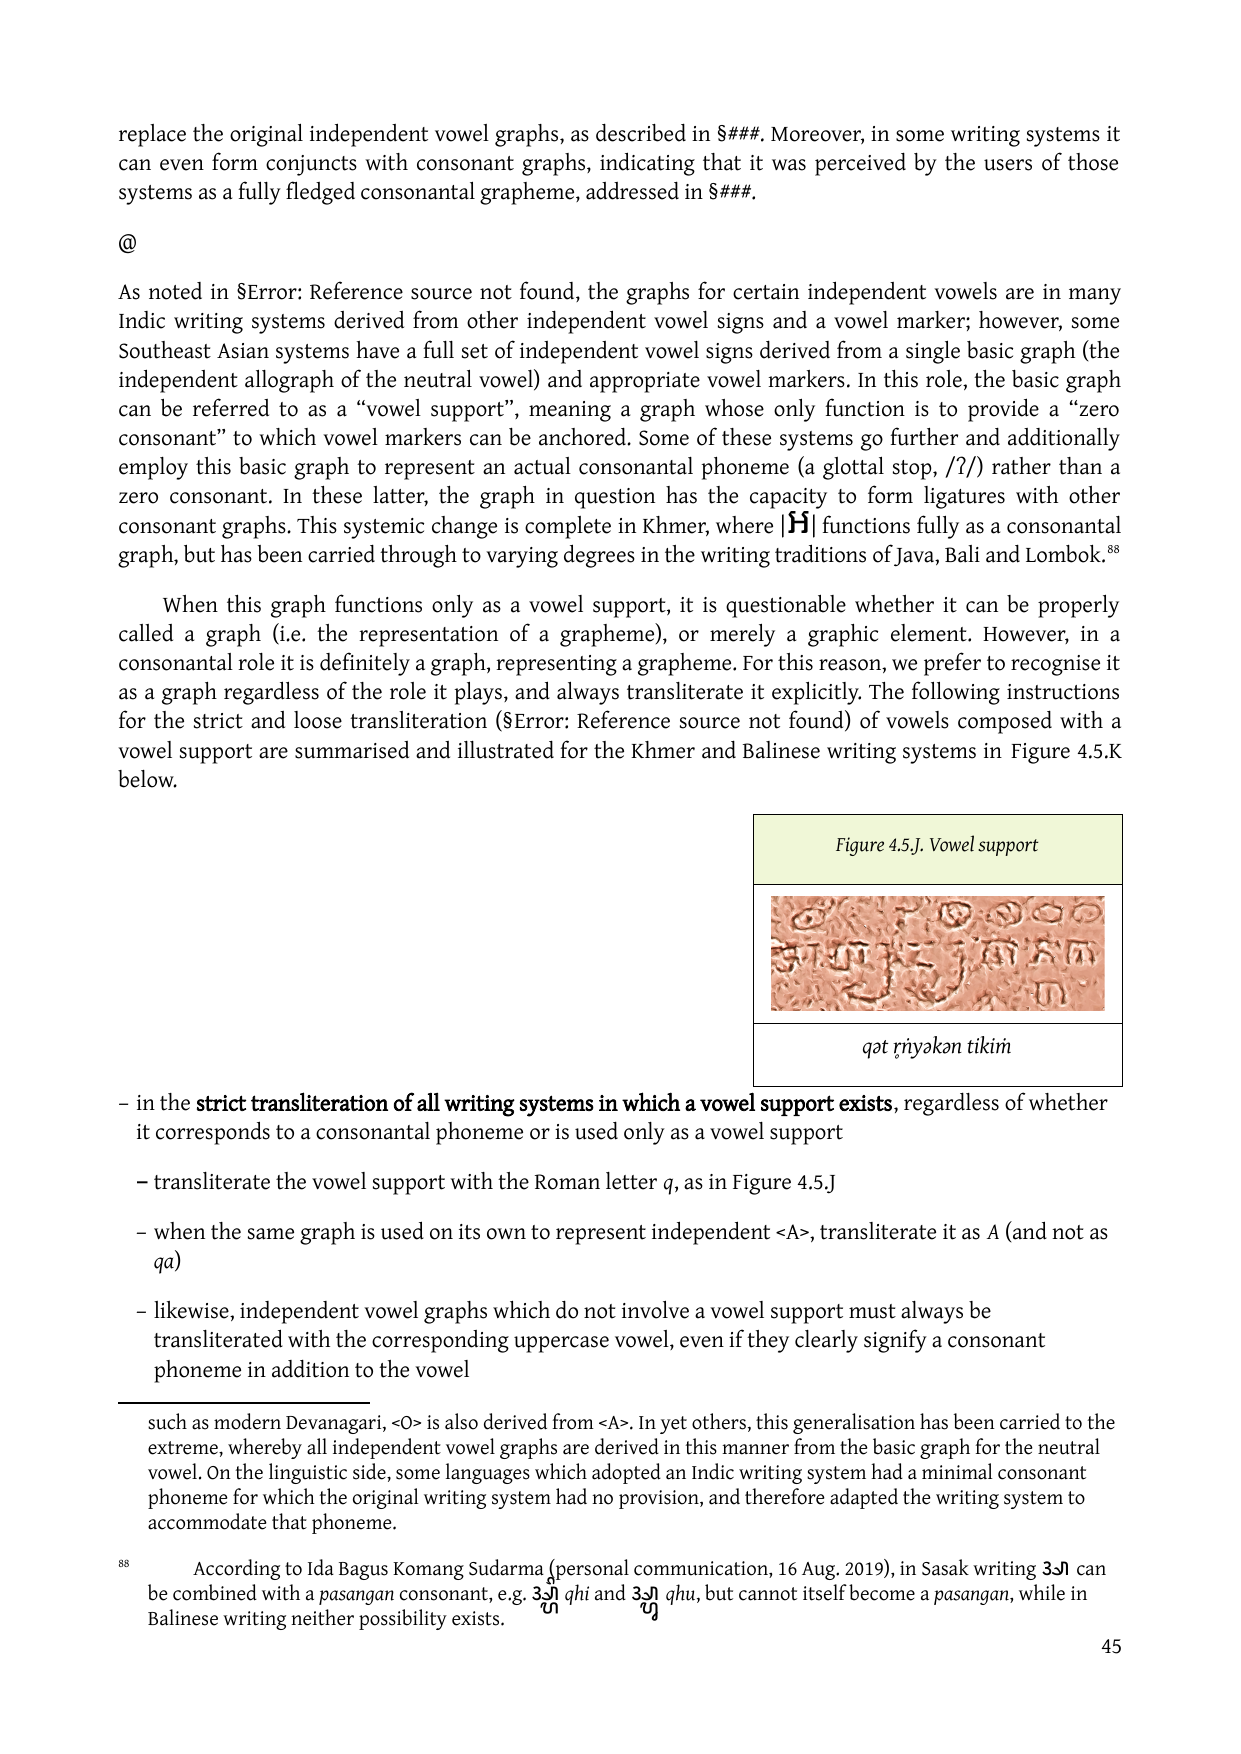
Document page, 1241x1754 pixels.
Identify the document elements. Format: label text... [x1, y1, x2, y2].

list in the strict transliteration of all writing systems in which a vowel support exists, regardless of whether it corresponds to a consonantal phoneme or is used only as a vowel support [118, 1087, 1122, 1145]
table_cell qət r̥ṅyəkən tikiṁ [754, 1024, 1122, 1086]
table_cell [754, 885, 1122, 1023]
list likewise, independent vowel graphs which do not involve a vowel support must always be transliterated with the corresponding uppercase vowel, even if they clearly signify a consonant phoneme in addition to the vowel [136, 1295, 1122, 1383]
list transliterate the vowel support with the Roman letter q, as in Figure 4.5.A [136, 1166, 1122, 1195]
picture [771, 896, 1105, 1011]
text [118, 118, 1122, 206]
list when the same graph is used on its own to represent independent <A>, transliterate it as A (and not as qa) [136, 1216, 1122, 1274]
text @ [118, 226, 1122, 256]
text When this graph functions only as a vowel support, it is questionable whether it can be properly called a graph (i.e. the representation of a grapheme), or merely a graphic element. However, in a consonantal role it is definitely a graph, representing a grapheme. For this reason, we prefer to recognise it as a graph regardless of the role it plays, and always transliterate it explicitly. The following instructions for the strict and loose transliteration (§3.4) of vowels composed with a vowel support are summarised and illustrated for the Khmer and Balinese writing systems in Figure 4.5.B below. [118, 589, 1122, 793]
